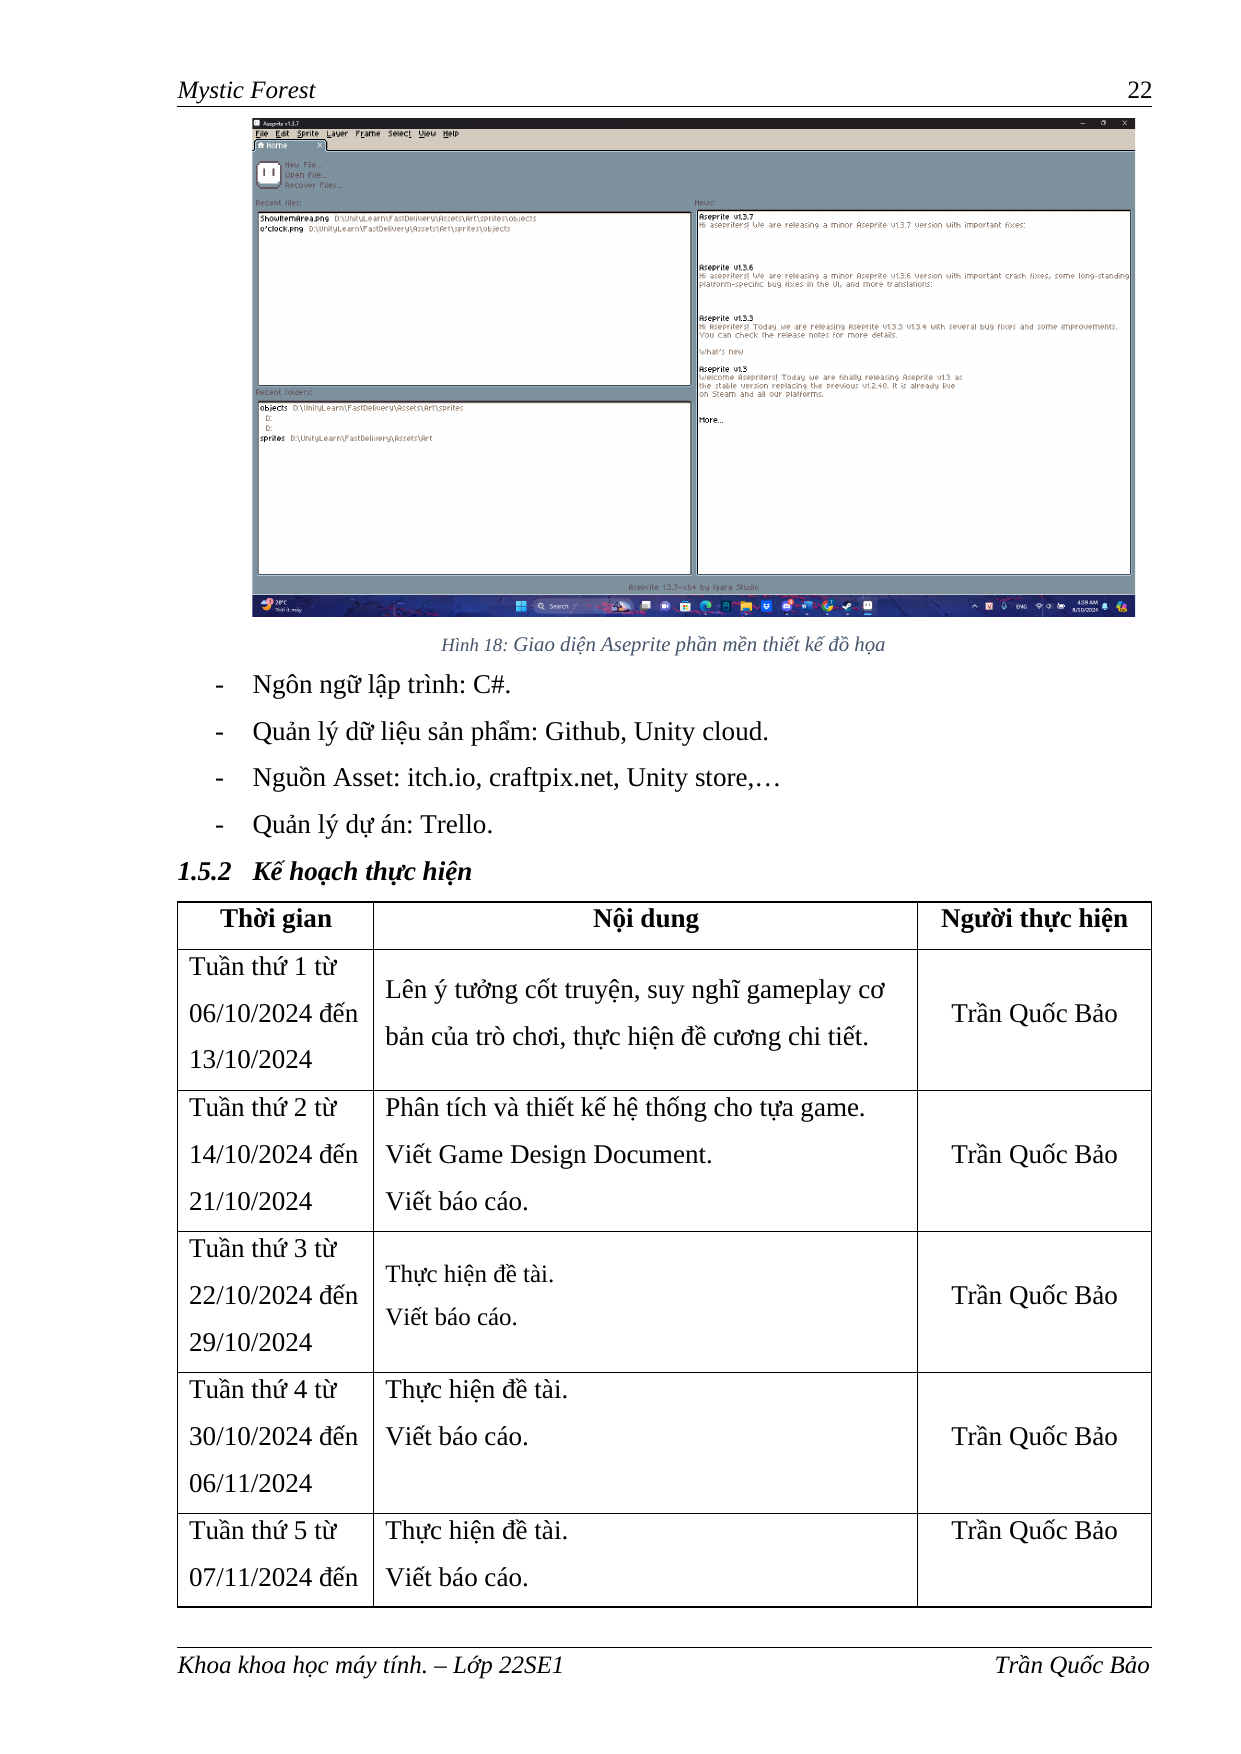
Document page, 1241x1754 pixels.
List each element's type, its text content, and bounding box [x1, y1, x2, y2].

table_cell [374, 1514, 917, 1606]
table_cell Thực hiện đề tài. Viết báo cáo. [374, 1232, 917, 1372]
subtitle Kế hoạch thực hiện [177, 855, 1152, 886]
table_header Thời gian [178, 903, 373, 949]
list Quản lý dữ liệu sản phẩm: Github, Unity cloud. [215, 715, 1152, 746]
table_cell Tuần thứ 3 từ 22/10/2024 đến 29/10/2024 [178, 1232, 373, 1372]
picture [252, 118, 1136, 617]
table_cell Lên ý tưởng cốt truyện, suy nghĩ gameplay cơ bản của trò chơi, thực hiện đề cương chi tiết. [374, 950, 917, 1090]
list Quản lý dự án: Trello. [215, 808, 1152, 839]
table_cell Trần Quốc Bảo [918, 1514, 1151, 1606]
table_cell Phân tích và thiết kế hệ thống cho tựa game. Viết Game Design Document. Viết báo cáo. [374, 1091, 917, 1231]
list Nguồn Asset: itch.io, craftpix.net, Unity store,… [215, 761, 1152, 793]
table_cell Trần Quốc Bảo [918, 950, 1151, 1090]
table_cell Trần Quốc Bảo [918, 1232, 1151, 1372]
table_cell Tuần thứ 4 từ 30/10/2024 đến 06/11/2024 [178, 1373, 373, 1513]
table_cell Thực hiện đề tài. Viết báo cáo. [374, 1373, 917, 1513]
table_header Nội dung [374, 903, 917, 949]
table_cell Trần Quốc Bảo [918, 1091, 1151, 1231]
table_cell Trần Quốc Bảo [918, 1373, 1151, 1513]
table_cell Tuần thứ 1 từ 06/10/2024 đến 13/10/2024 [178, 950, 373, 1090]
table_cell Tuần thứ 2 từ 14/10/2024 đến 21/10/2024 [178, 1091, 373, 1231]
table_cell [178, 1514, 373, 1606]
table_header Người thực hiện [918, 903, 1151, 949]
list Ngôn ngữ lập trình: C#. [215, 668, 1152, 699]
